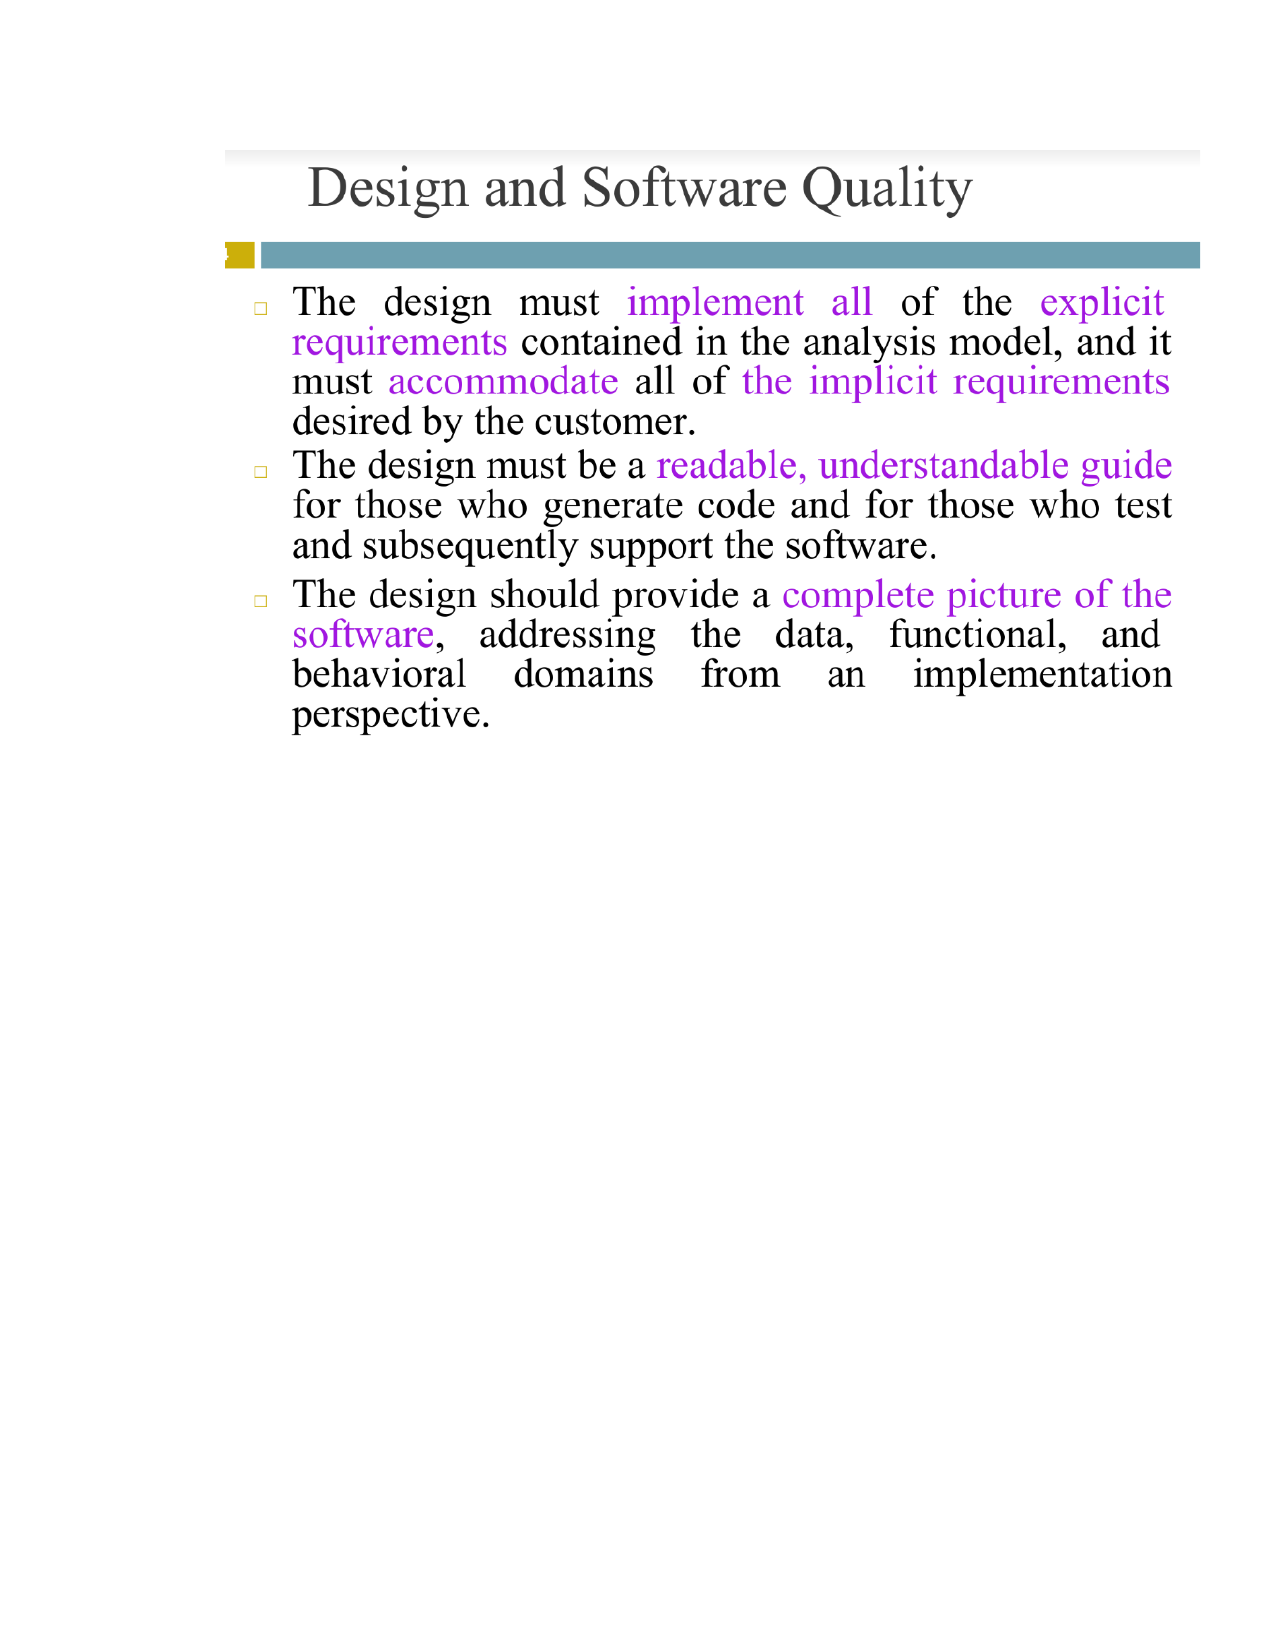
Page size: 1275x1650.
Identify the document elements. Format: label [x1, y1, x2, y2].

picture [225, 150, 1200, 819]
